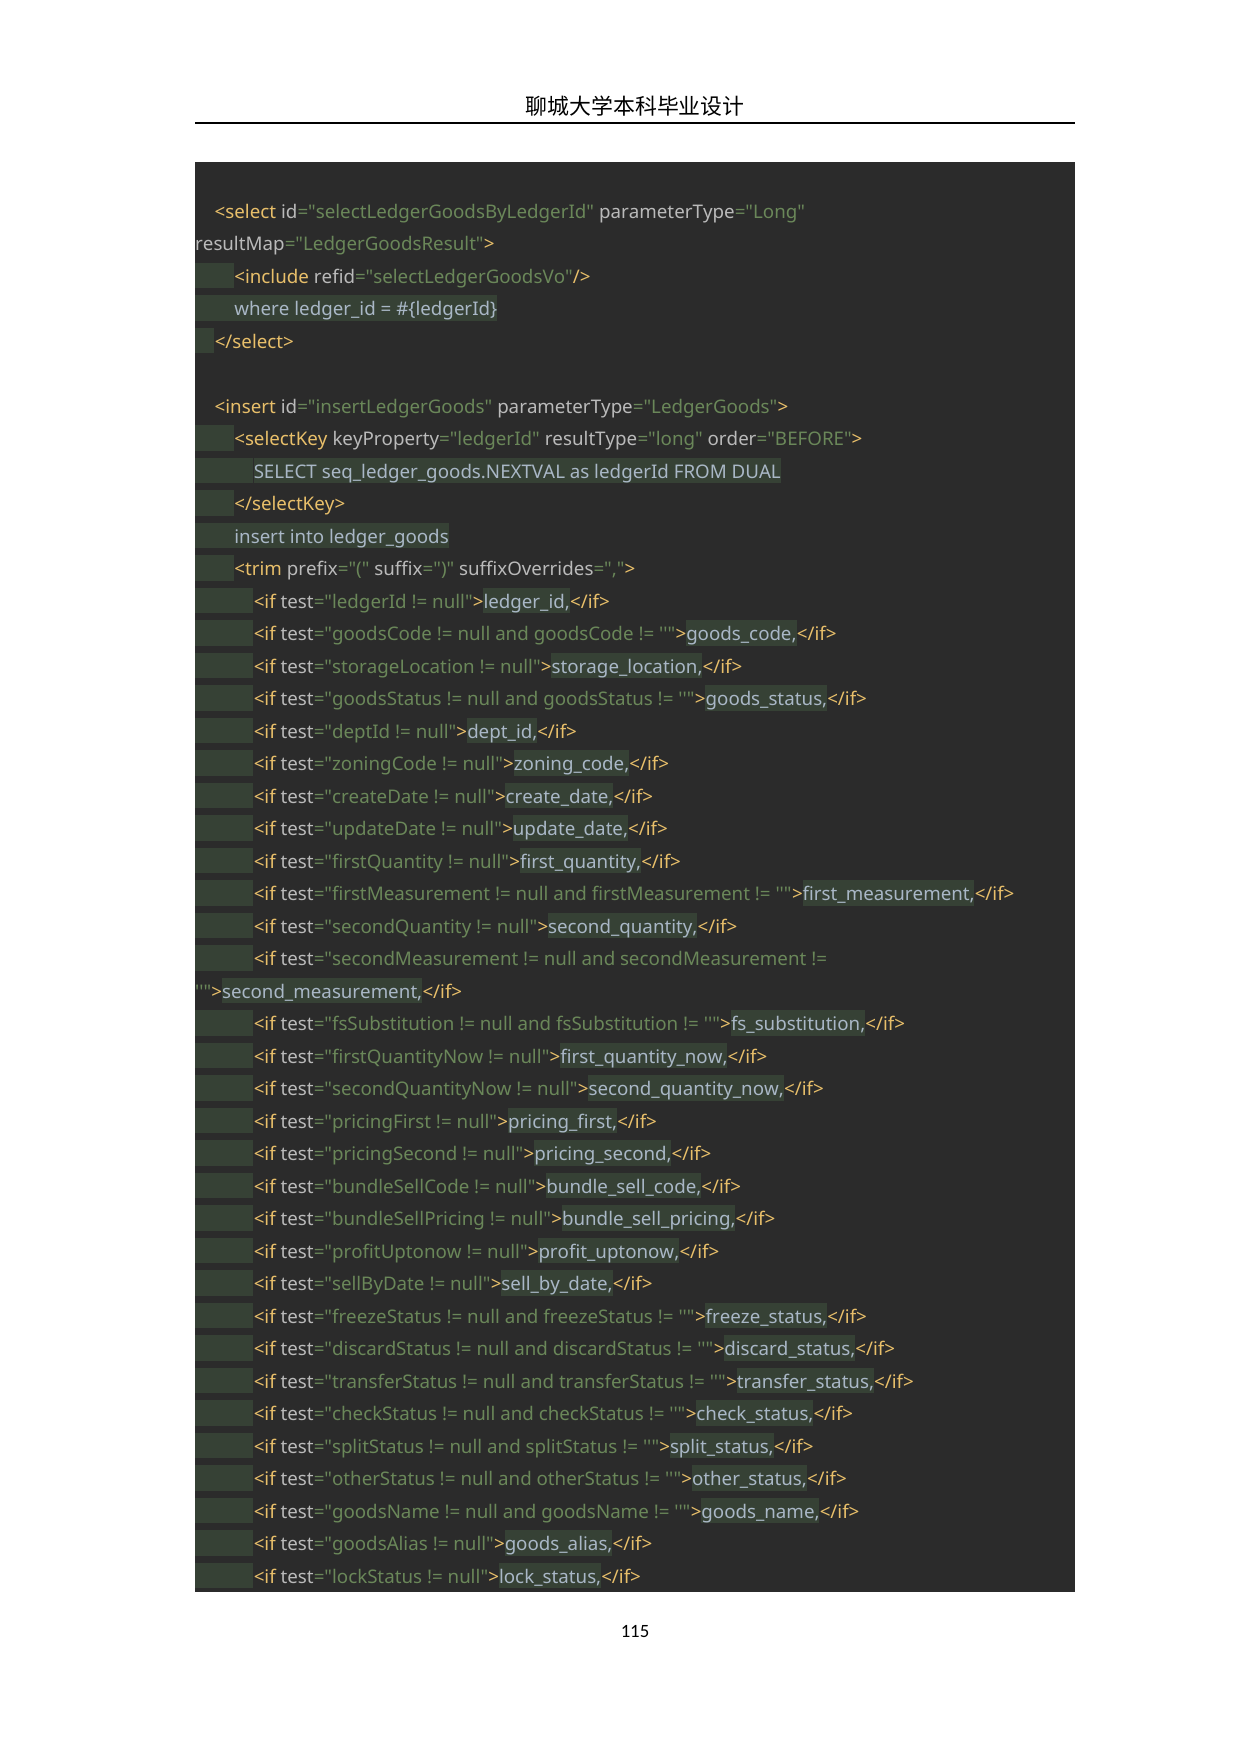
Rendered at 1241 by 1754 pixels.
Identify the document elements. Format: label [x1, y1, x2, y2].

text [195, 162, 1075, 1592]
